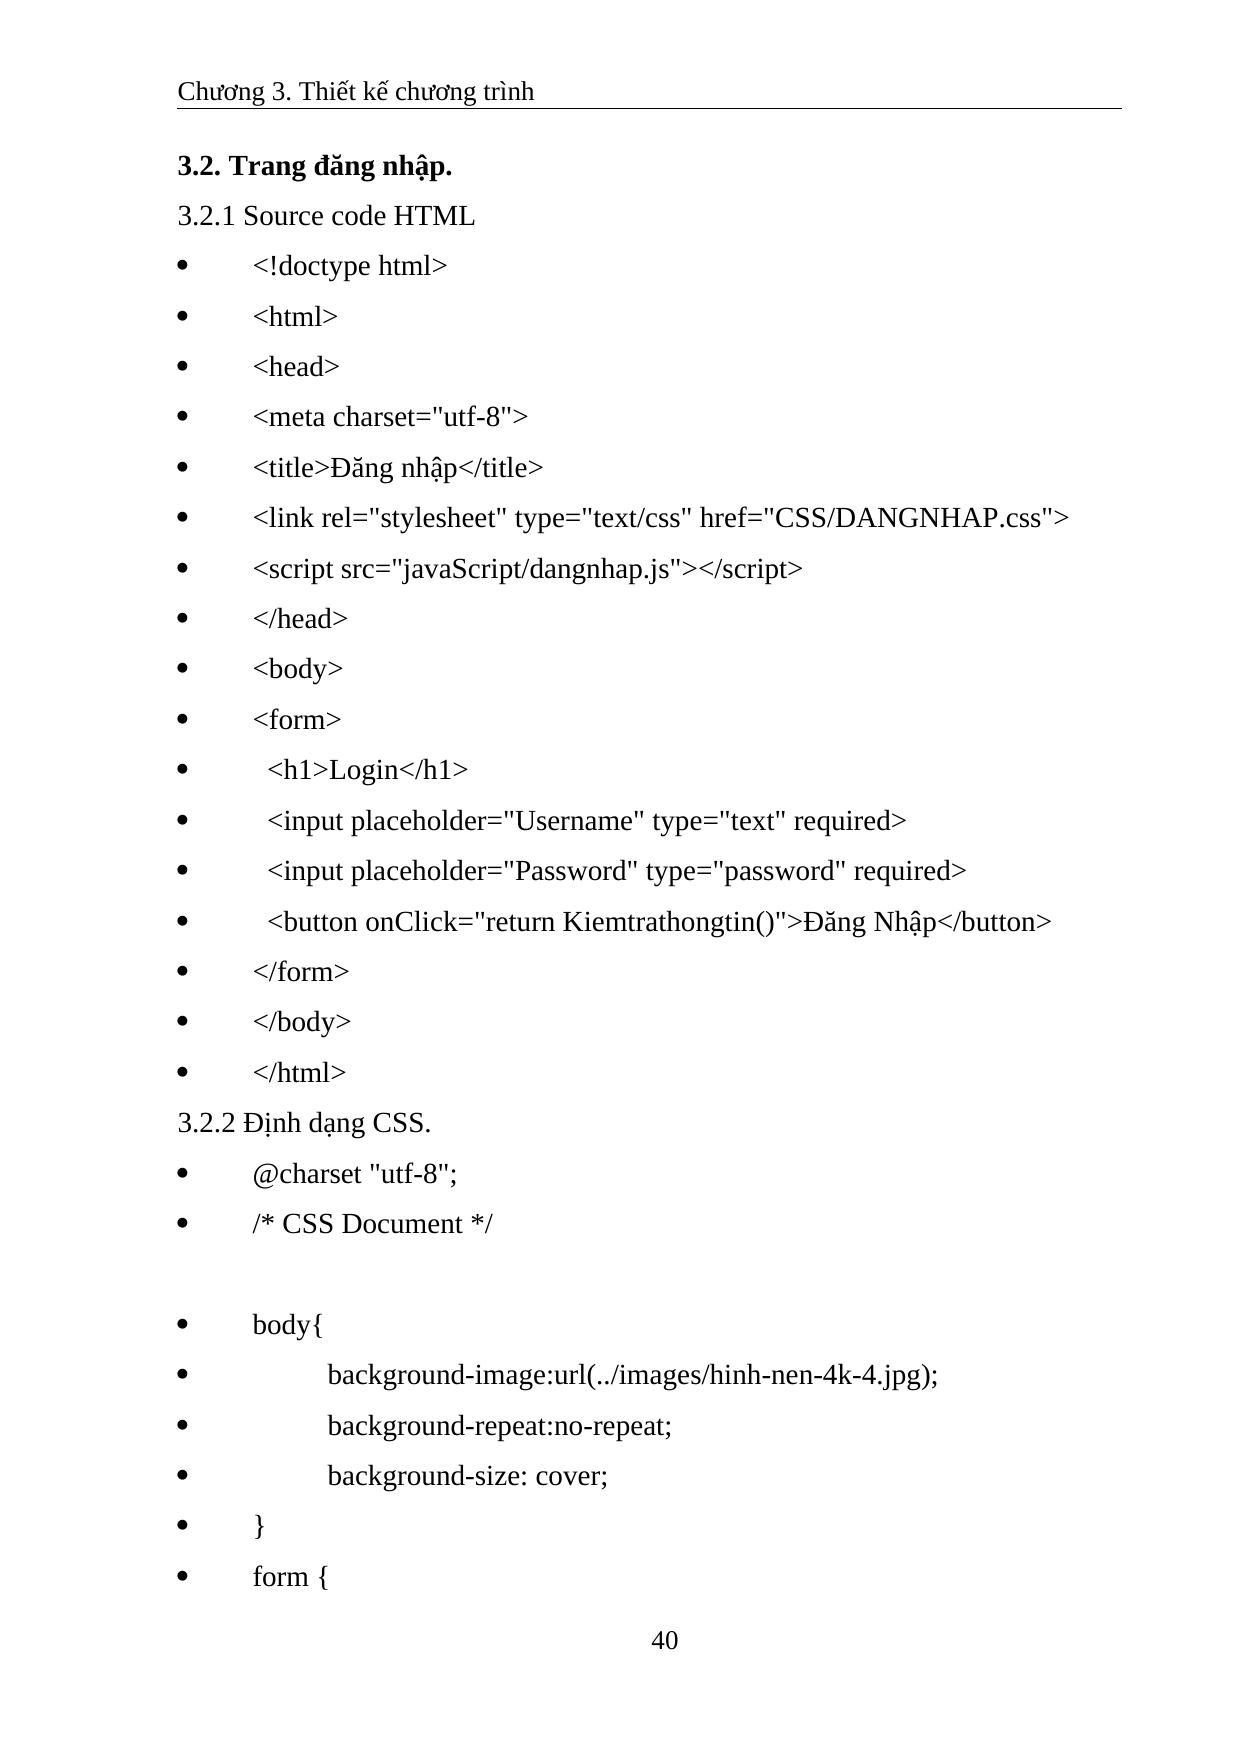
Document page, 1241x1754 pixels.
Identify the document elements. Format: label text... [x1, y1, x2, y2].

text background-image:url(../images/hinh-nen-4k-4.jpg); [177, 1357, 1122, 1391]
text <link rel="stylesheet" type="text/css" href="CSS/DANGNHAP.css"> [177, 500, 1122, 534]
text <script src="javaScript/dangnhap.js"></script> [177, 551, 1122, 584]
list 3.2.1 Source code HTML [177, 198, 1122, 232]
text background-size: cover; [177, 1458, 1122, 1492]
text <title>Đăng nhập</title> [177, 450, 1122, 484]
text </body> [177, 1004, 1122, 1038]
text <!doctype html> [177, 248, 1122, 282]
text @charset "utf-8"; [177, 1156, 1122, 1189]
text body{ [177, 1307, 1122, 1341]
text <form> [177, 702, 1122, 736]
text <button onClick="return Kiemtrathongtin()">Đăng Nhập</button> [177, 904, 1122, 937]
text <input placeholder="Username" type="text" required> [177, 803, 1122, 837]
text } [177, 1508, 1122, 1542]
list 3.2.2 Định dạng CSS. [177, 1105, 1122, 1139]
text <html> [177, 299, 1122, 332]
text </form> [177, 954, 1122, 988]
text <body> [177, 652, 1122, 685]
text background-repeat:no-repeat; [177, 1408, 1122, 1441]
text </html> [177, 1055, 1122, 1089]
text <head> [177, 349, 1122, 383]
text Trang đăng nhập. [177, 148, 1122, 181]
text <h1>Login</h1> [177, 752, 1122, 786]
text /* CSS Document */ [177, 1206, 1122, 1240]
text <input placeholder="Password" type="password" required> [177, 853, 1122, 887]
text <meta charset="utf-8"> [177, 399, 1122, 433]
text </head> [177, 601, 1122, 635]
text form { [177, 1559, 1122, 1593]
